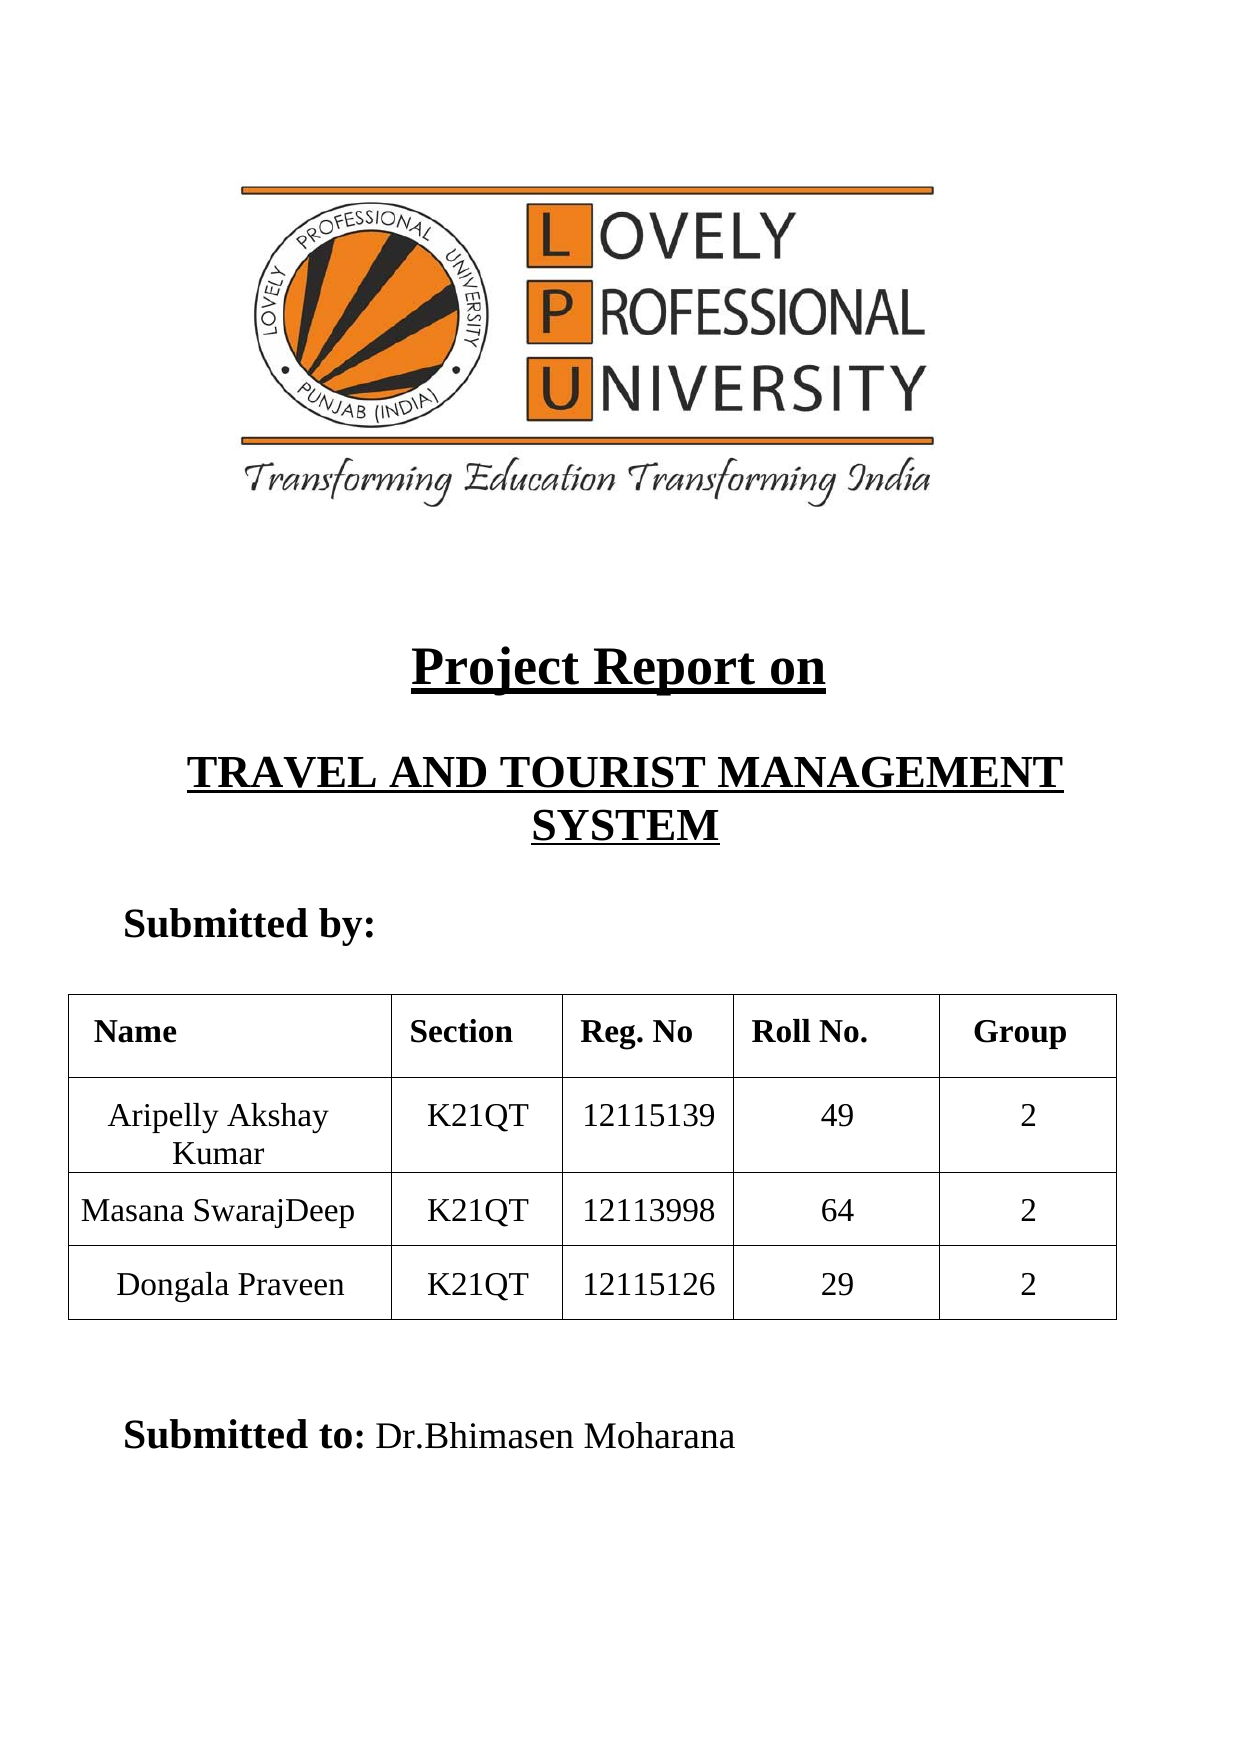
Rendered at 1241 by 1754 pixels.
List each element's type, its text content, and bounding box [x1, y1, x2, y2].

subtitle TRAVEL AND TOURIST MANAGEMENT SYSTEM [123, 744, 1128, 850]
table_header Reg. No [563, 995, 733, 1077]
table_cell 12113998 [563, 1173, 733, 1245]
text Submitted to: Dr.Bhimasen Moharana [123, 1409, 1128, 1457]
table_cell Aripelly Akshay Kumar [69, 1078, 391, 1172]
table_cell Dongala Praveen [69, 1246, 391, 1319]
table_header Roll No. [734, 995, 939, 1077]
table_cell 2 [940, 1173, 1116, 1245]
table_header Name [69, 995, 391, 1077]
table_cell Masana SwarajDeep [69, 1173, 391, 1245]
table_header Group [940, 995, 1116, 1077]
table_cell 49 [734, 1078, 939, 1172]
subtitle Submitted by: [123, 898, 1128, 946]
table_cell 2 [940, 1246, 1116, 1319]
title Project Report on [140, 634, 1097, 696]
table_cell K21QT [392, 1246, 562, 1319]
picture [234, 179, 937, 507]
table_cell K21QT [392, 1173, 562, 1245]
table_cell 64 [734, 1173, 939, 1245]
table_cell 2 [940, 1078, 1116, 1172]
table_cell 12115126 [563, 1246, 733, 1319]
table_cell 12115139 [563, 1078, 733, 1172]
table_header Section [392, 995, 562, 1077]
table_cell 29 [734, 1246, 939, 1319]
table_cell K21QT [392, 1078, 562, 1172]
